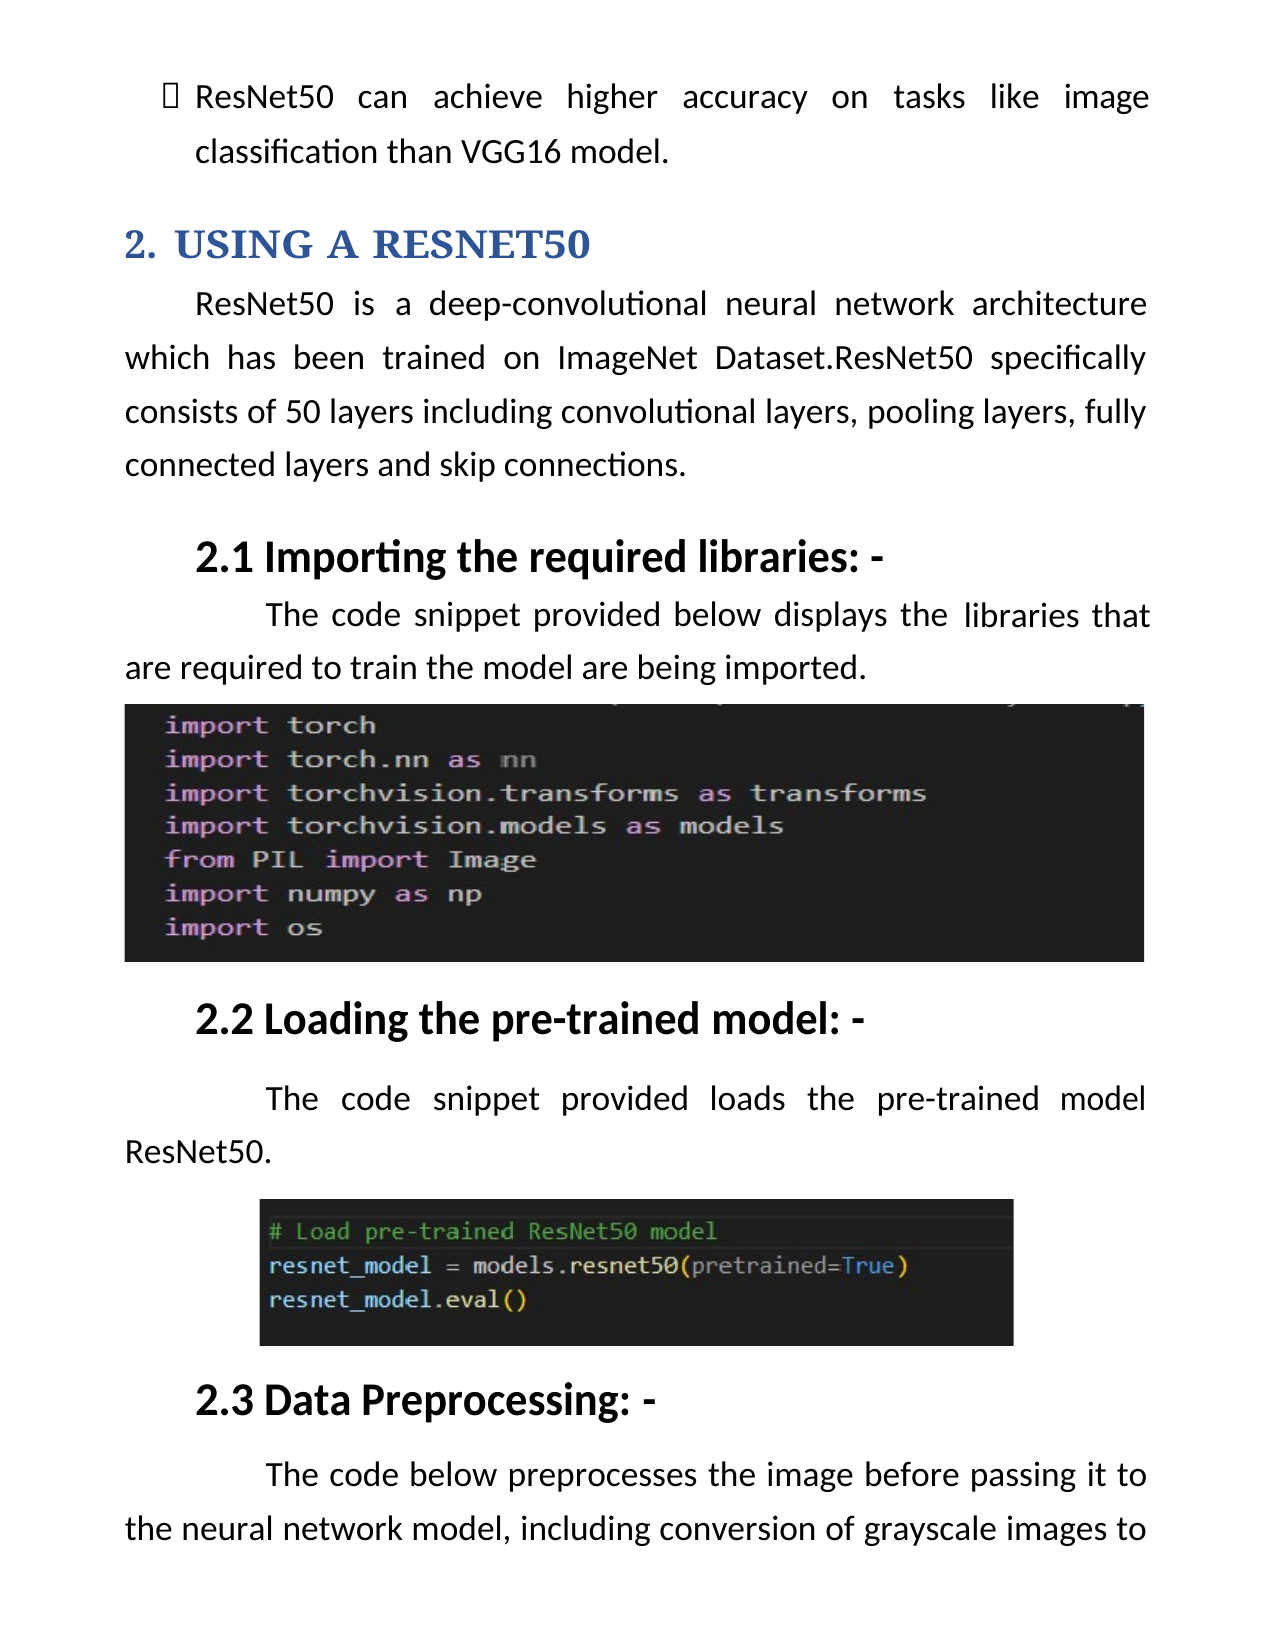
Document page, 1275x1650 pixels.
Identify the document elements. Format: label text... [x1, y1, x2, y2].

picture [259, 1199, 1014, 1346]
list USING A RESNET50 [124, 217, 1204, 270]
subtitle Loading the pre-trained model: - [195, 989, 1204, 1046]
text consists of 50 layers including convolutional layers, pooling layers, fully connected layers and skip connections. [124, 389, 1204, 485]
text which has been trained on ImageNet Dataset.ResNet50 specifically [124, 335, 1204, 378]
picture [124, 704, 1145, 962]
text ResNet50 is a deep-convolutional neural network architecture [195, 281, 1204, 324]
text The code below preprocesses the image before passing it to [265, 1452, 1204, 1496]
text The code snippet provided loads the pre-trained model ResNet50. [124, 1076, 1150, 1173]
subtitle Importing the required libraries: - [195, 527, 950, 584]
text libraries that [963, 593, 1204, 636]
text The code snippet provided below displays the are required to train the model are being imported. [124, 592, 950, 688]
text the neural network model, including conversion of grayscale images to [124, 1506, 1204, 1549]
list ResNet50 can achieve higher accuracy on tasks like image classification than VGG16 model. [160, 70, 1150, 172]
